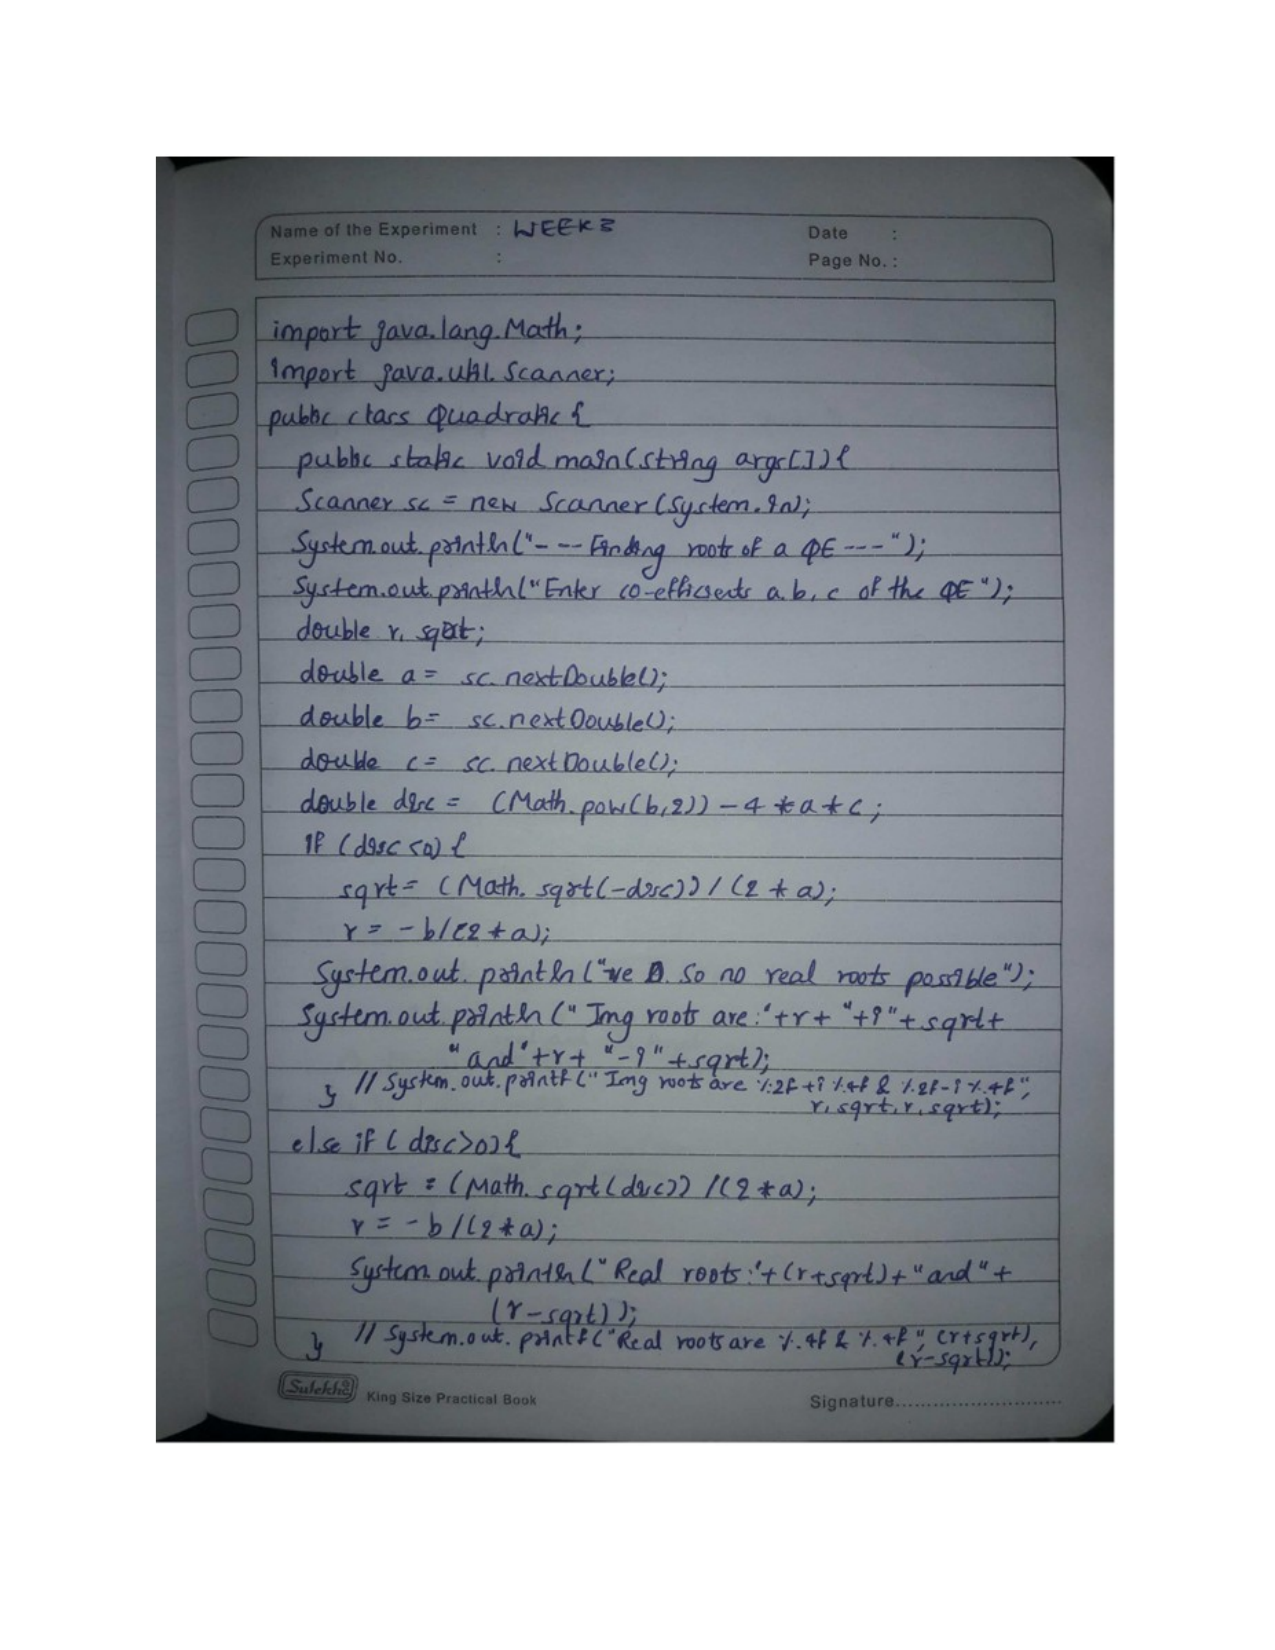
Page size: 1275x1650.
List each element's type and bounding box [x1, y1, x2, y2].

picture [155, 154, 1118, 1446]
